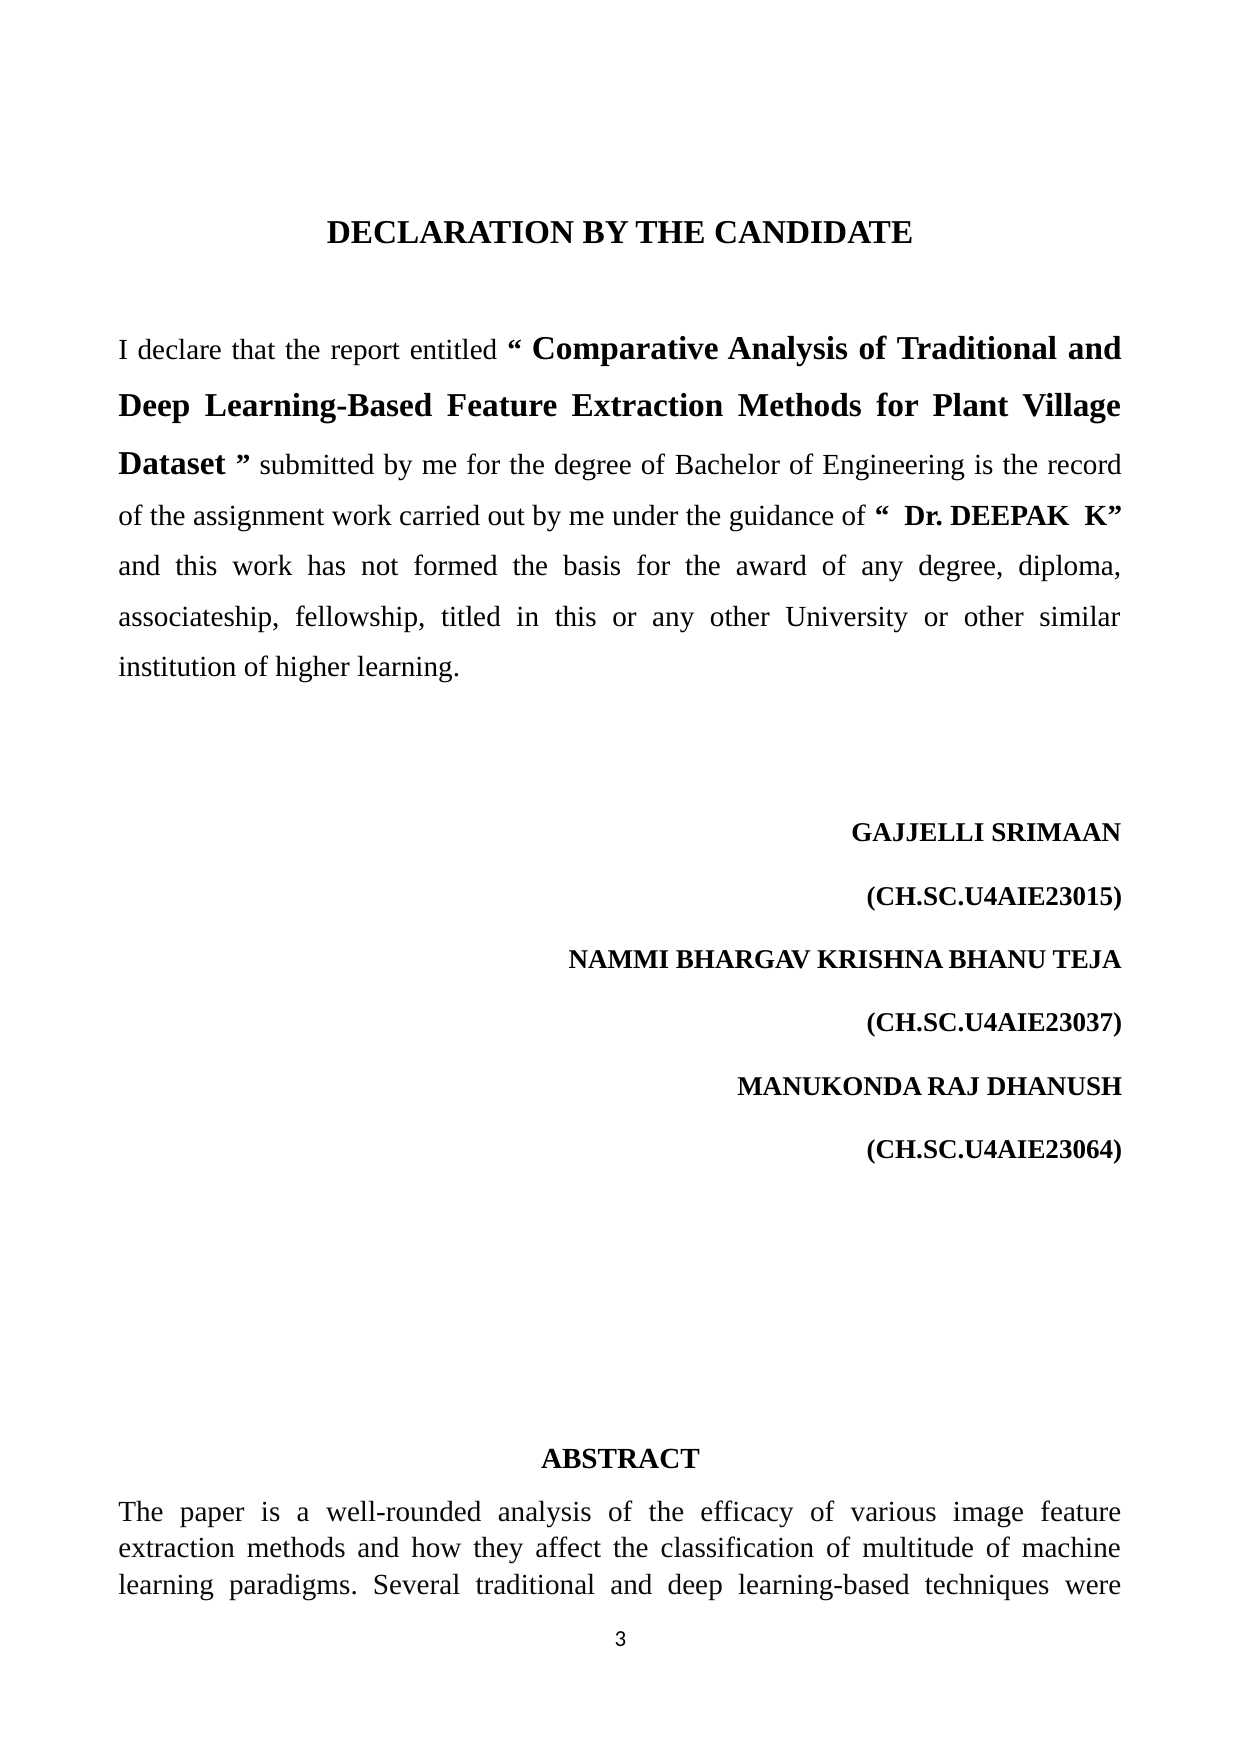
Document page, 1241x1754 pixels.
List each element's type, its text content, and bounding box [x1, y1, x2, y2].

text DECLARATION BY THE CANDIDATE [118, 212, 1122, 250]
text NAMMI BHARGAV KRISHNA BHANU TEJA [568, 943, 1122, 974]
text (CH.SC.U4AIE23064) [568, 1133, 1122, 1164]
text GAJJELLI SRIMAAN [568, 817, 1122, 848]
text (CH.SC.U4AIE23015) [568, 880, 1122, 911]
text ABSTRACT [118, 1442, 1122, 1475]
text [118, 1494, 1122, 1600]
text I declare that the report entitled “ Comparative Analysis of Traditional and Deep Learning-Based Feature Extraction Methods for Plant Village Dataset ” submitted by me for the degree of Bachelor of Engineering is the record of the assignment work carried out by me under the guidance of “ Dr. DEEPAK K” and this work has not formed the basis for the award of any degree, diploma, associateship, fellowship, titled in this or any other University or other similar institution of higher learning. [118, 328, 1122, 683]
text (CH.SC.U4AIE23037) [568, 1007, 1122, 1038]
text MANUKONDA RAJ DHANUSH [568, 1070, 1122, 1101]
